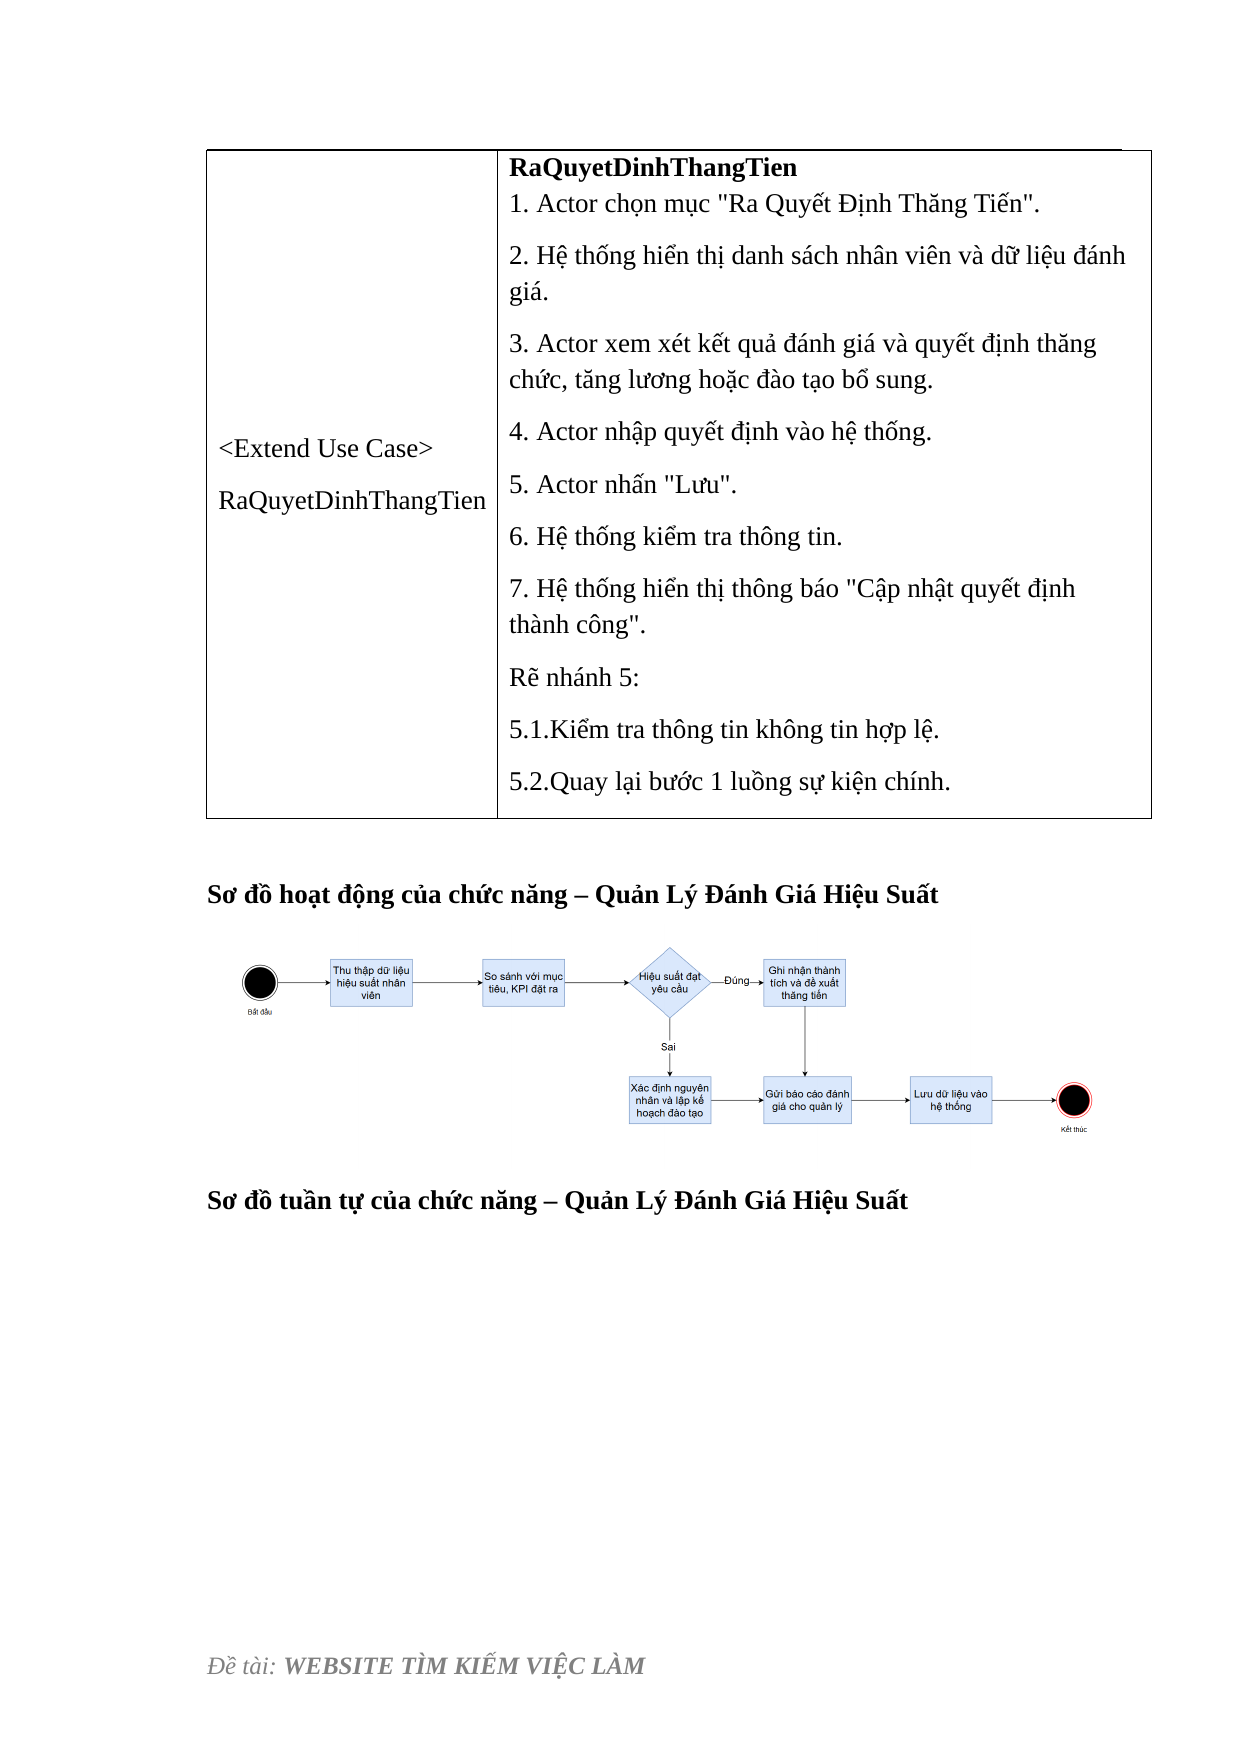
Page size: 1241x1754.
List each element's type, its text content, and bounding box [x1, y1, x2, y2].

text Sơ đồ hoạt động của chức năng – Quản Lý Đánh Giá Hiệu Suất Sơ đồ tuần tự của chức năng – Quản Lý Đánh Giá Hiệu Suất Sơ đồ trạng thái của chức năng – Quản Lý Đánh Giá Hiệu Suất [207, 831, 1122, 924]
picture [206, 924, 1123, 1169]
text Sơ đồ hoạt động của chức năng – Quản Lý Đánh Giá Hiệu Suất Sơ đồ tuần tự của chức năng – Quản Lý Đánh Giá Hiệu Suất Sơ đồ trạng thái của chức năng – Quản Lý Đánh Giá Hiệu Suất [207, 1169, 1122, 1215]
table_cell RaQuyetDinhThangTien 1. Actor chọn mục "Ra Quyết Định Thăng Tiến". 2. Hệ thống hiển thị danh sách nhân viên và dữ liệu đánh giá. 3. Actor xem xét kết quả đánh giá và quyết định thăng chức, tăng lương hoặc đào tạo bổ sung. 4. Actor nhập quyết định vào hệ thống. 5. Actor nhấn "Lưu". 6. Hệ thống kiểm tra thông tin. 7. Hệ thống hiển thị thông báo "Cập nhật quyết định thành công". Rẽ nhánh 5: 5.1.Kiểm tra thông tin không tin hợp lệ. 5.2.Quay lại bước 1 luồng sự kiện chính. [498, 151, 1151, 818]
table_cell <Extend Use Case> RaQuyetDinhThangTien [207, 151, 497, 818]
